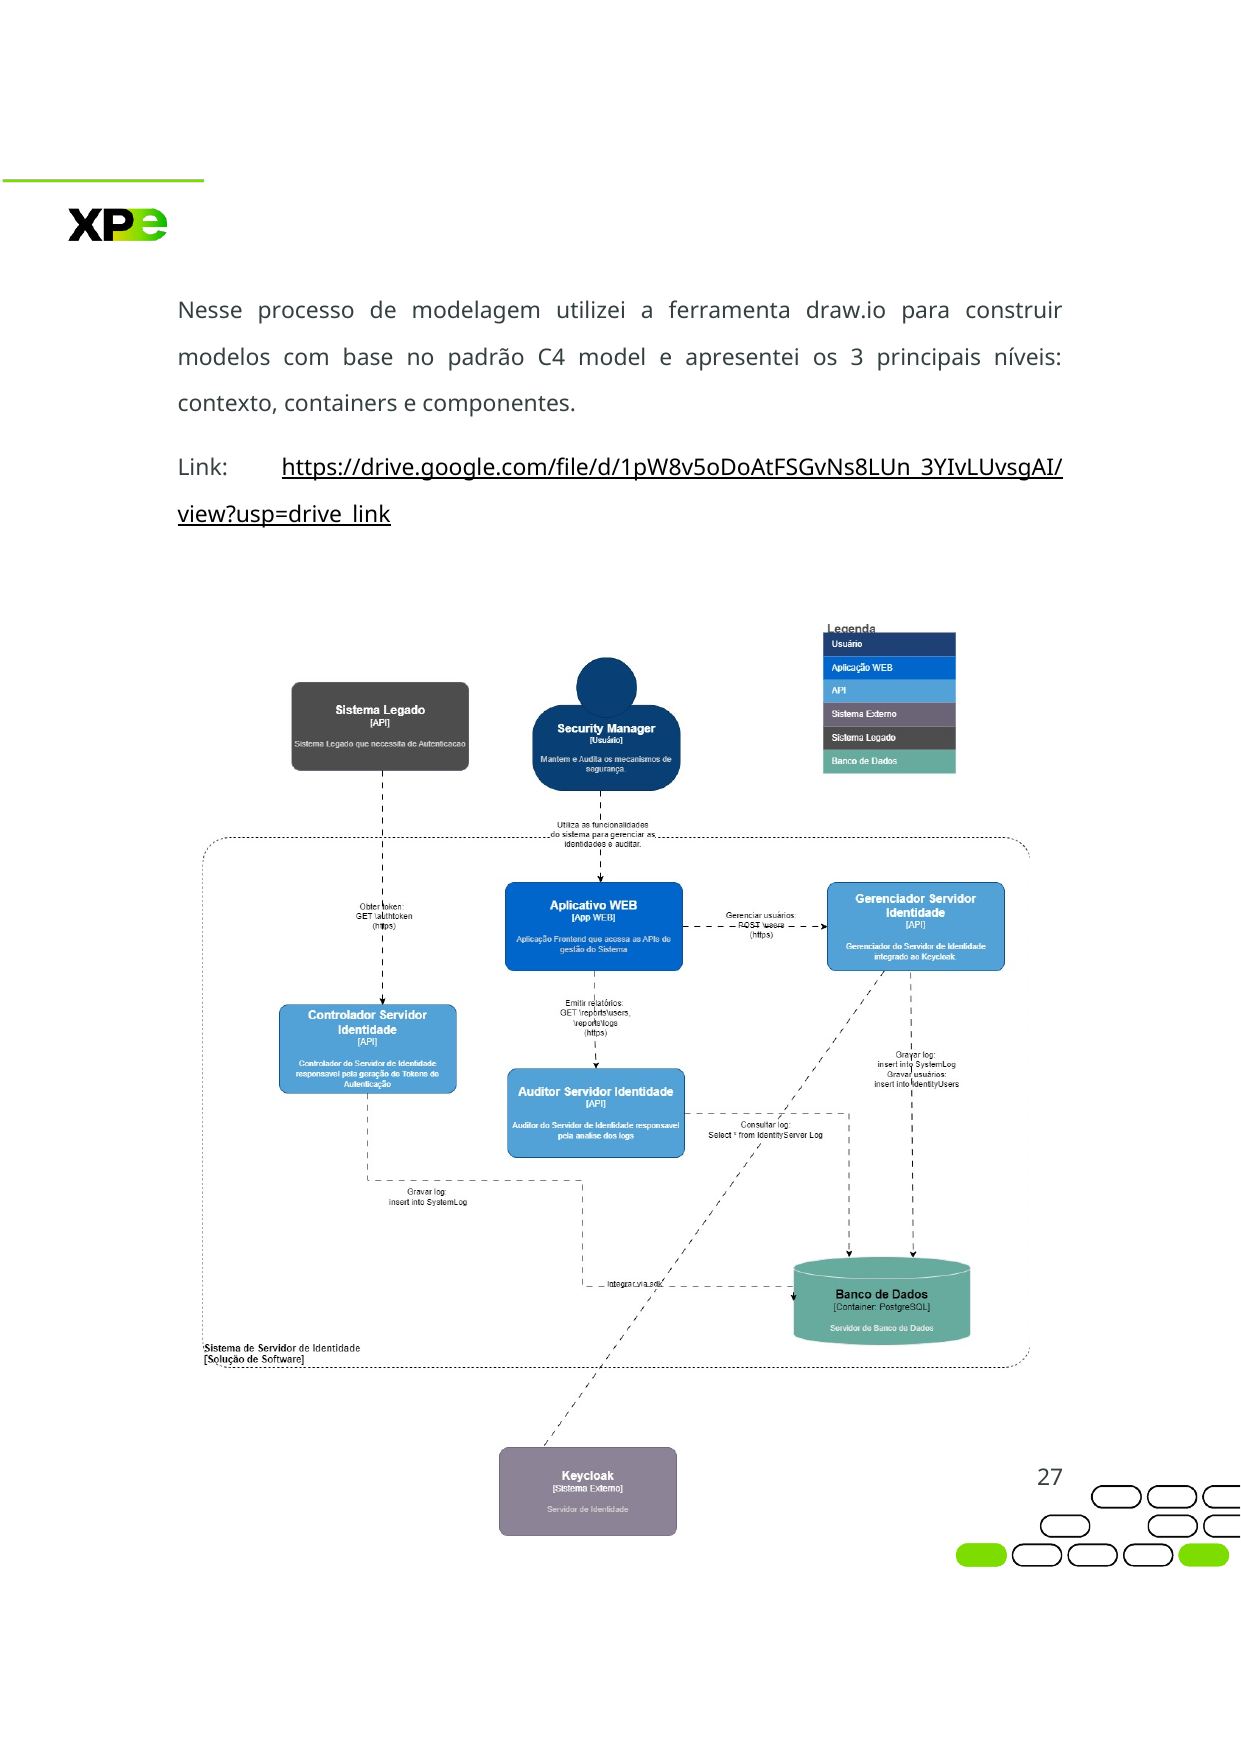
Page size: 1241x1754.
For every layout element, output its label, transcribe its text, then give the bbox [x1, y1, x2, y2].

text Nesse processo de modelagem utilizei a ferramenta draw.io para construir modelos com base no padrão C4 model e apresentei os 3 principais níveis: contexto, containers e componentes. [177, 294, 1063, 419]
picture [2, 176, 205, 273]
text Link: https://drive.google.com/file/d/1pW8v5oDoAtFSGvNs8LUn_3YIvLUvsgAI/view?usp=drive_link [177, 451, 1063, 529]
picture [202, 618, 1241, 1567]
